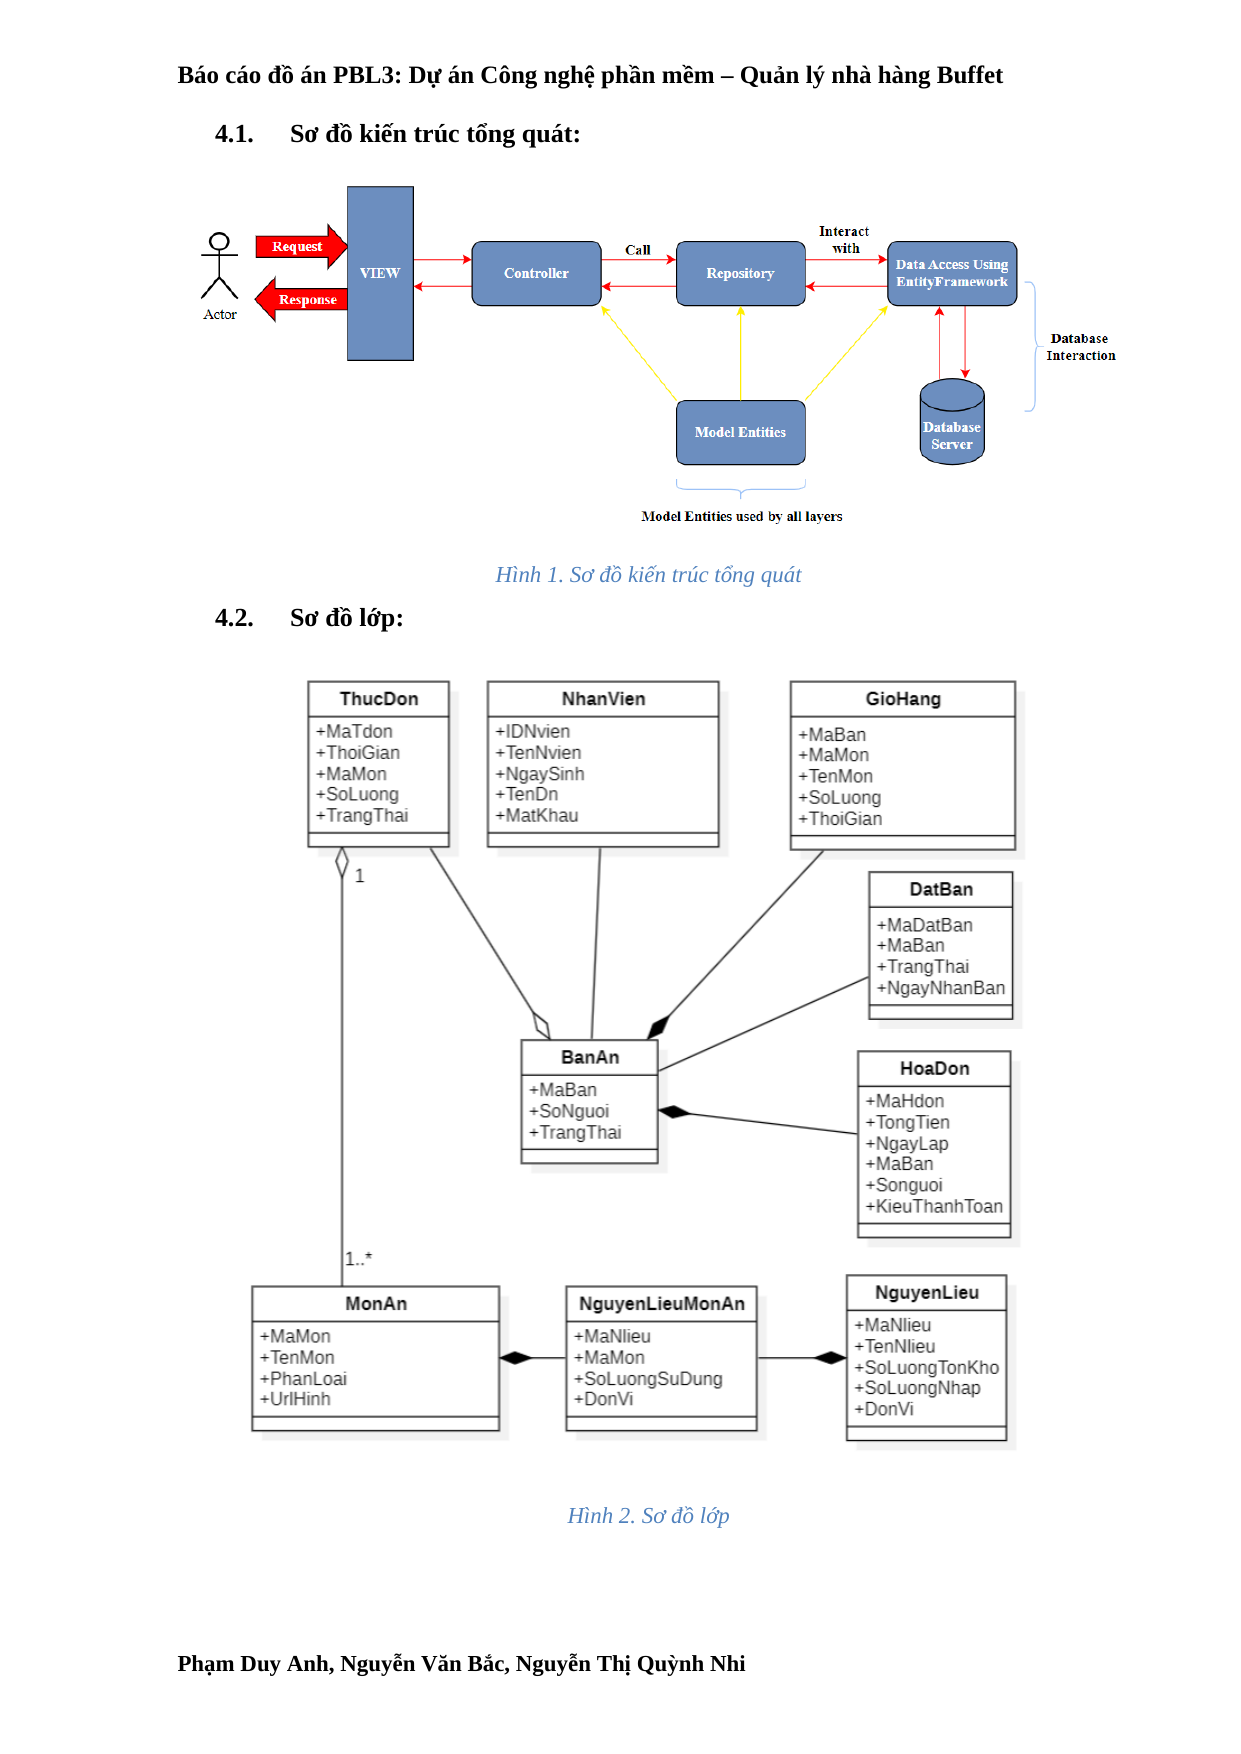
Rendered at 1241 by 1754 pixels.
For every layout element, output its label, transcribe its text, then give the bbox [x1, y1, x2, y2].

subtitle Sơ đồ lớp: [215, 602, 1122, 632]
picture [177, 163, 1123, 536]
subtitle Hình 2. Sơ đồ lớp [177, 1503, 1122, 1529]
subtitle Sơ đồ kiến trúc tổng quát: [215, 118, 1122, 148]
picture [177, 647, 1123, 1477]
subtitle Hình 1. Sơ đồ kiến trúc tổng quát [177, 562, 1122, 588]
